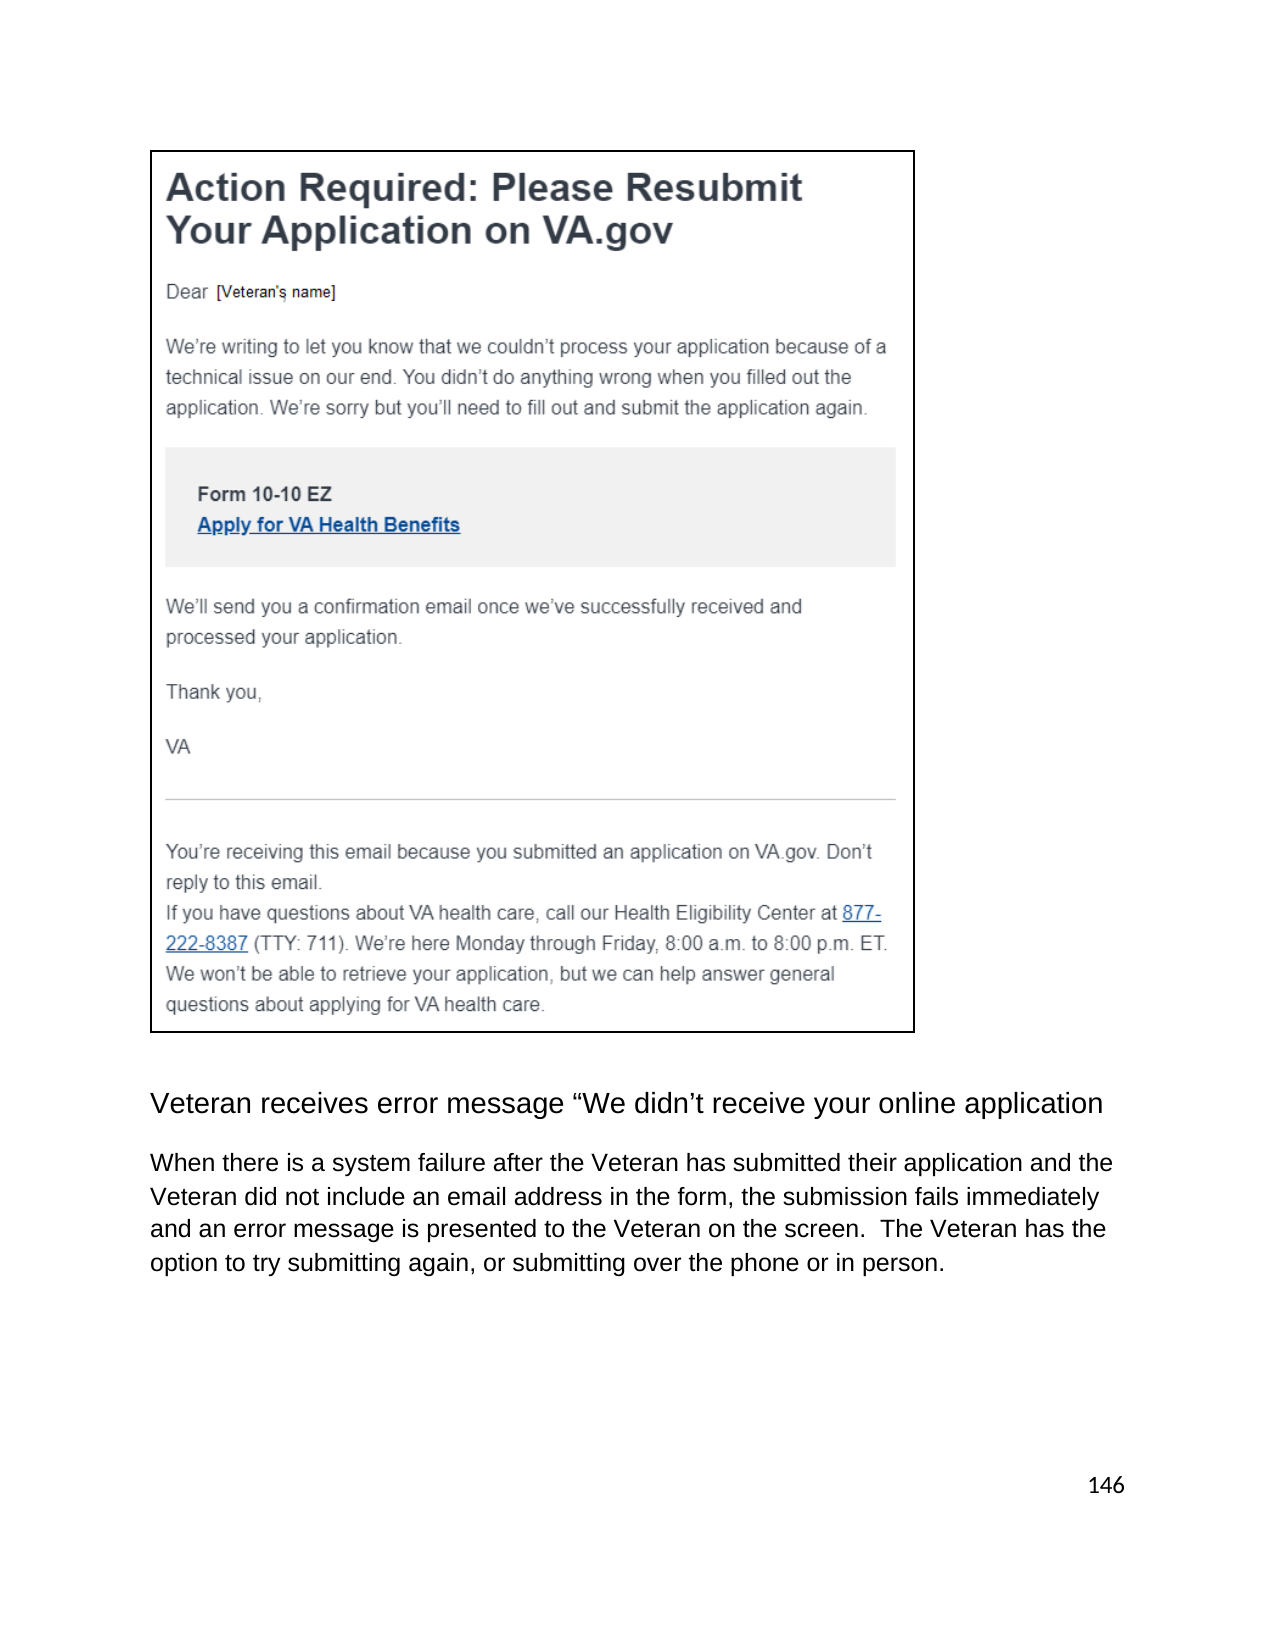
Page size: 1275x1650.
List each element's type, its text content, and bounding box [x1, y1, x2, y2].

text When there is a system failure after the Veteran has submitted their application and the Veteran did not include an email address in the form, the submission fails immediately and an error message is presented to the Veteran on the screen. The Veteran has the option to try submitting again, or submitting over the phone or in person. [150, 1148, 1125, 1276]
subtitle Veteran receives error message “We didn’t receive your online application [150, 1086, 1125, 1120]
picture [152, 152, 913, 1031]
